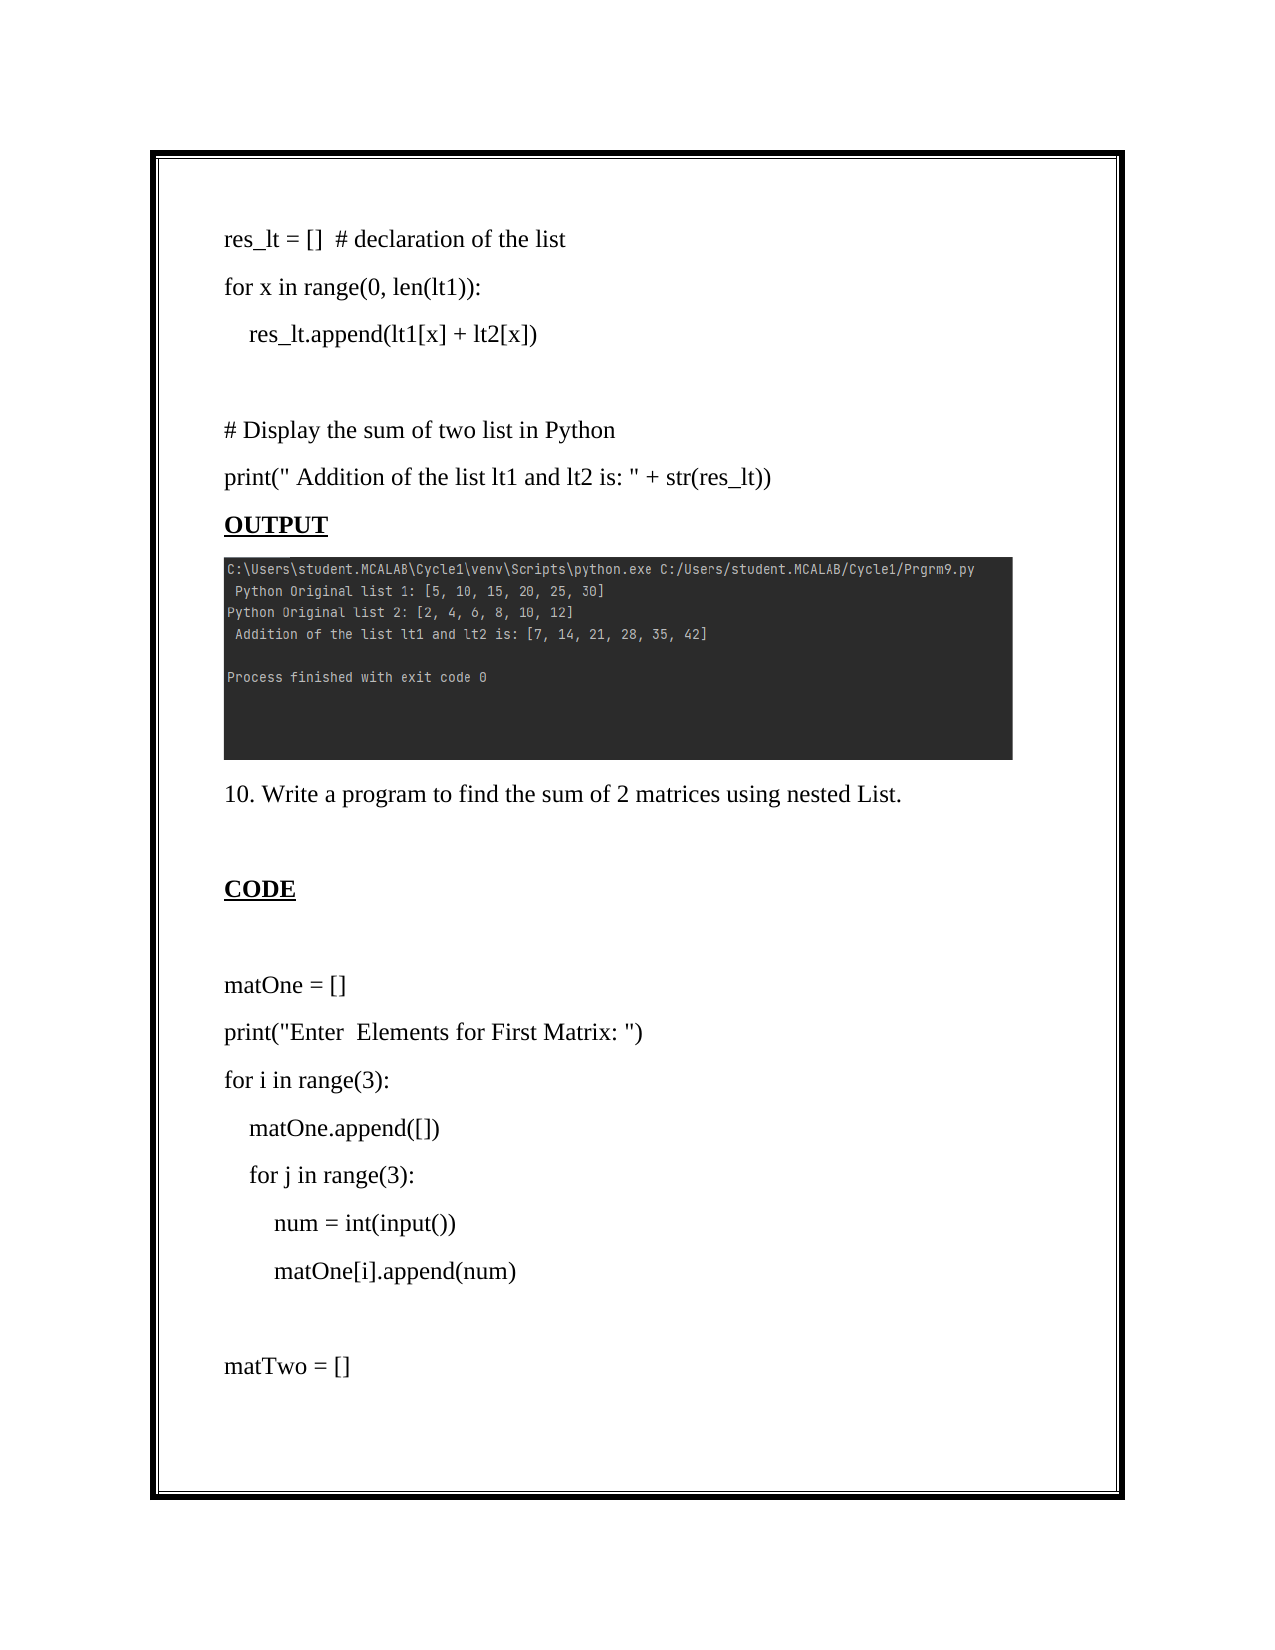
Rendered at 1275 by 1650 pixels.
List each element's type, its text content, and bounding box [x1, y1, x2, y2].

text CODE [224, 874, 1051, 903]
text matOne = [] [224, 970, 1051, 998]
text for x in range(0, len(lt1)): [224, 272, 1051, 300]
text # Display the sum of two list in Python [224, 415, 1051, 443]
text print(" Addition of the list lt1 and lt2 is: " + str(res_lt)) [224, 462, 1051, 491]
text print("Enter Elements for First Matrix: ") [224, 1017, 1051, 1046]
text res_lt.append(lt1[x] + lt2[x]) [224, 319, 1051, 348]
text matOne[i].append(num) [224, 1256, 1051, 1285]
text for j in range(3): [224, 1161, 1051, 1189]
text matOne.append([]) [224, 1113, 1051, 1142]
text num = int(input()) [224, 1208, 1051, 1237]
text res_lt = [] # declaration of the list [224, 224, 1051, 253]
picture [223, 557, 1013, 760]
text matTwo = [] [224, 1351, 1051, 1380]
text OUTPUT [224, 510, 1051, 539]
text 10. Write a program to find the sum of 2 matrices using nested List. [224, 779, 1051, 808]
text for i in range(3): [224, 1065, 1051, 1094]
